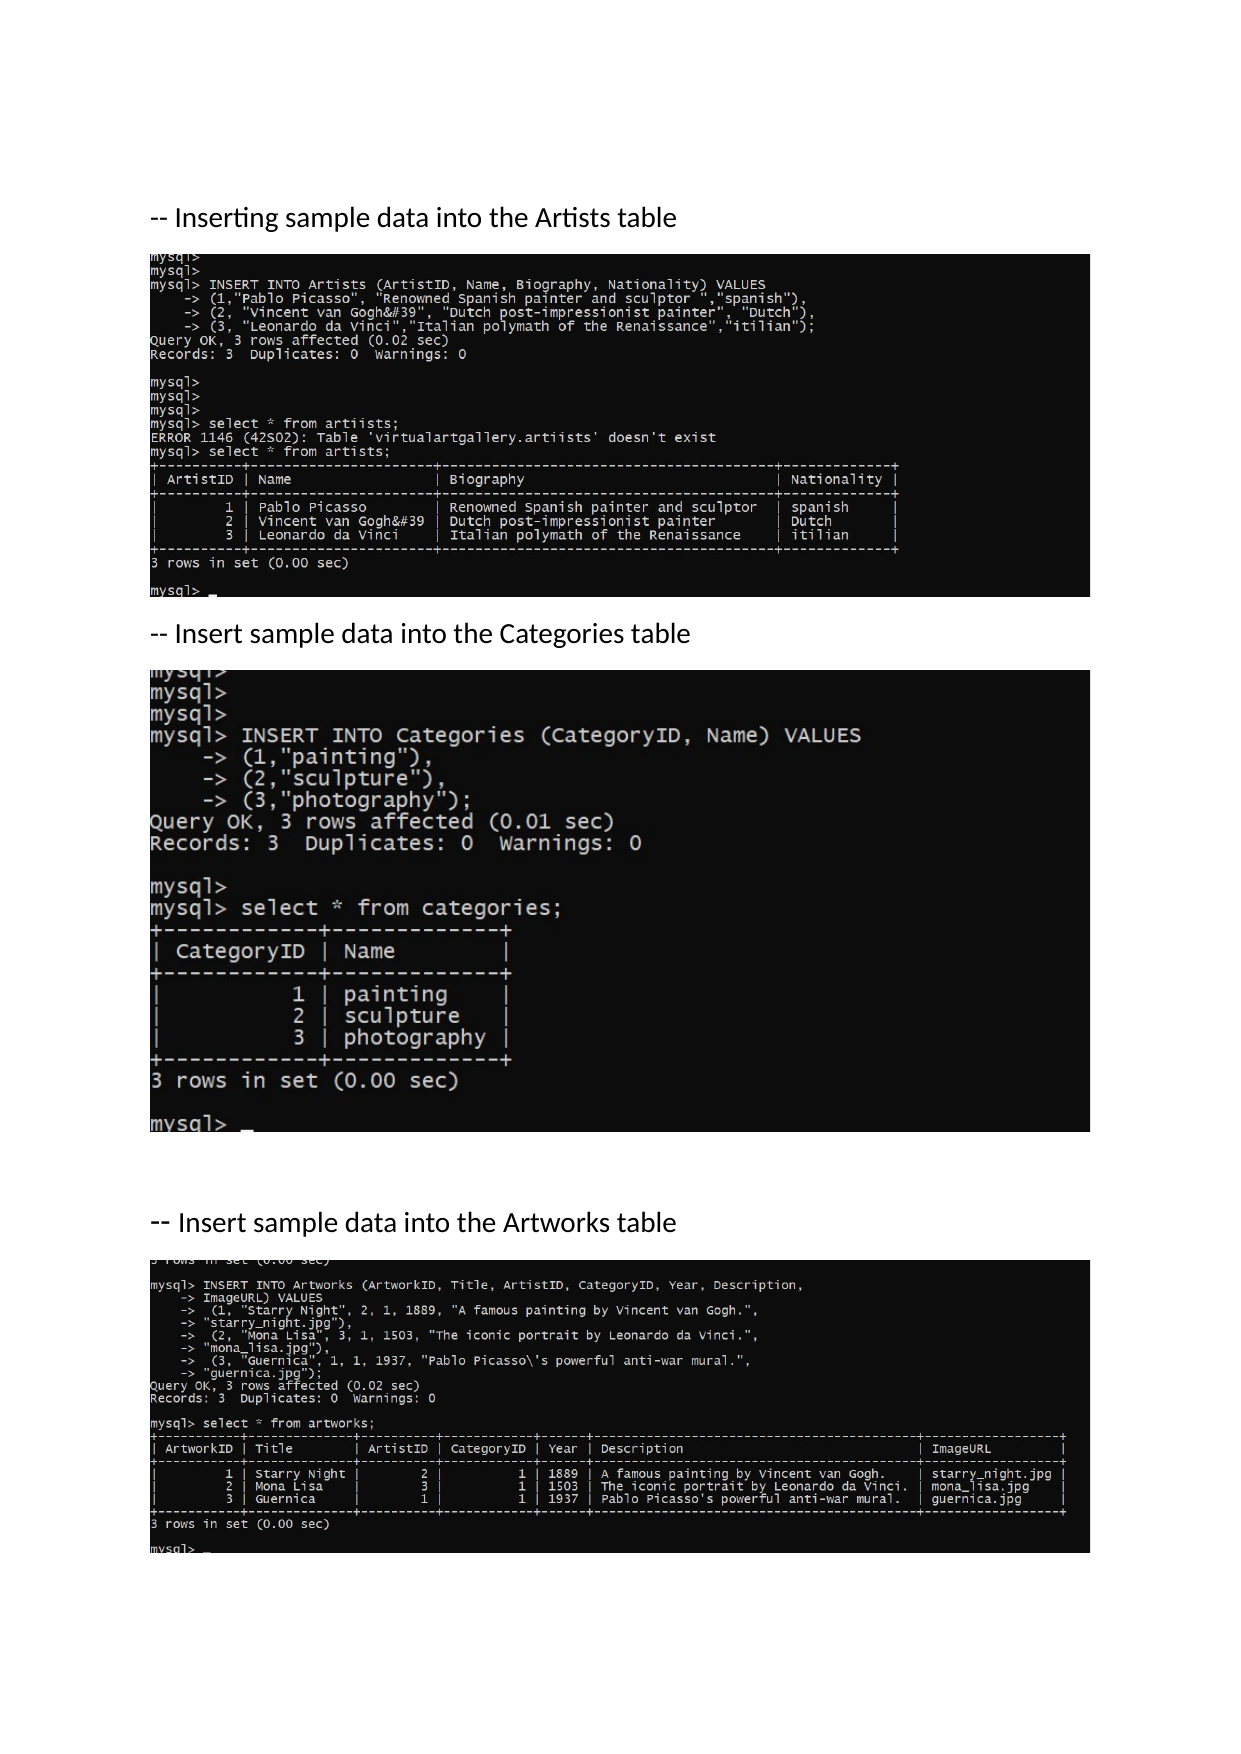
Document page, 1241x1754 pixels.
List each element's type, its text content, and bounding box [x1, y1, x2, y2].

text -- Insert sample data into the Artworks table [150, 1200, 1090, 1241]
picture [150, 1260, 1091, 1553]
picture [150, 254, 1091, 597]
picture [150, 670, 1091, 1132]
text -- Inserting sample data into the Artists table [150, 199, 1090, 235]
text -- Insert sample data into the Categories table [150, 615, 1090, 651]
